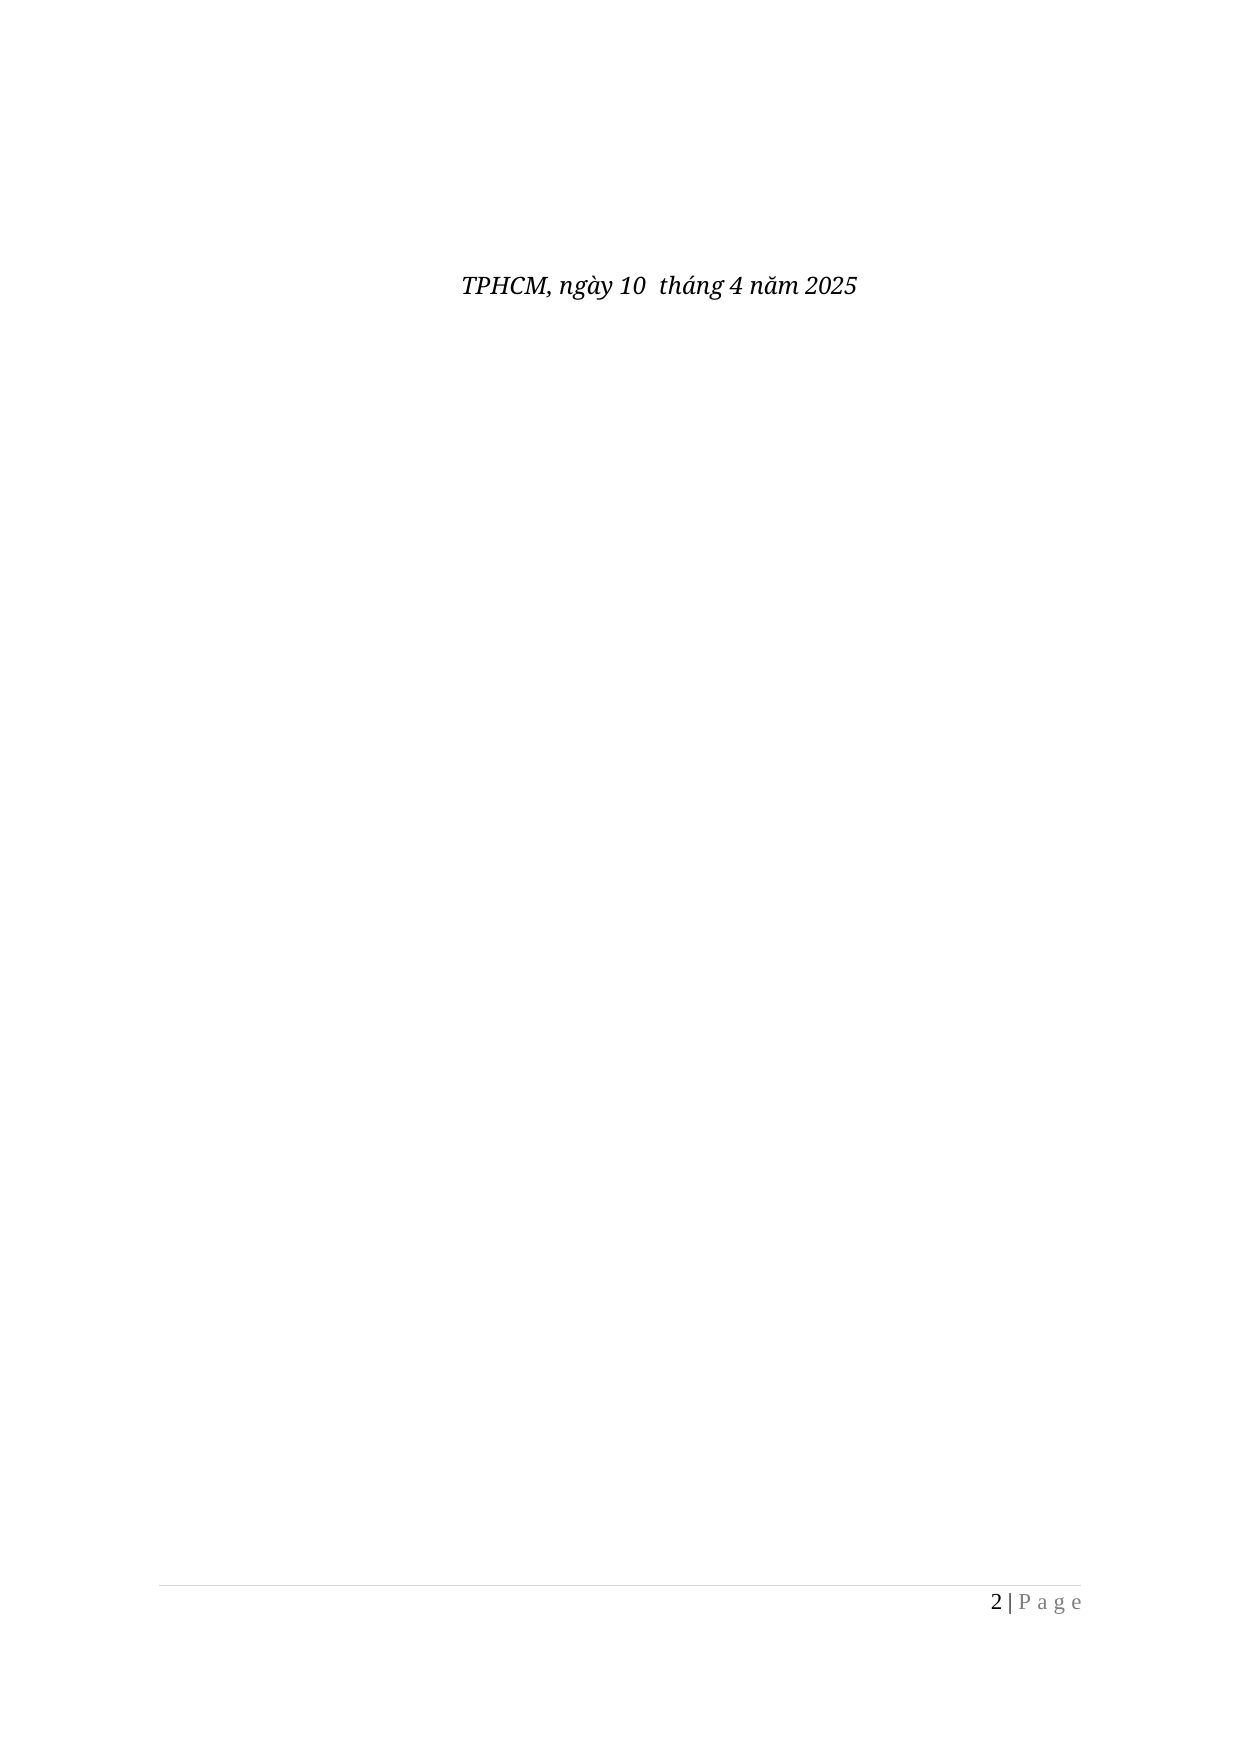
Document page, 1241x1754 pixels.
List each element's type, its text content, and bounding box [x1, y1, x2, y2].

text TPHCM, ngày 10 tháng 4 năm 2025 [461, 269, 1081, 302]
